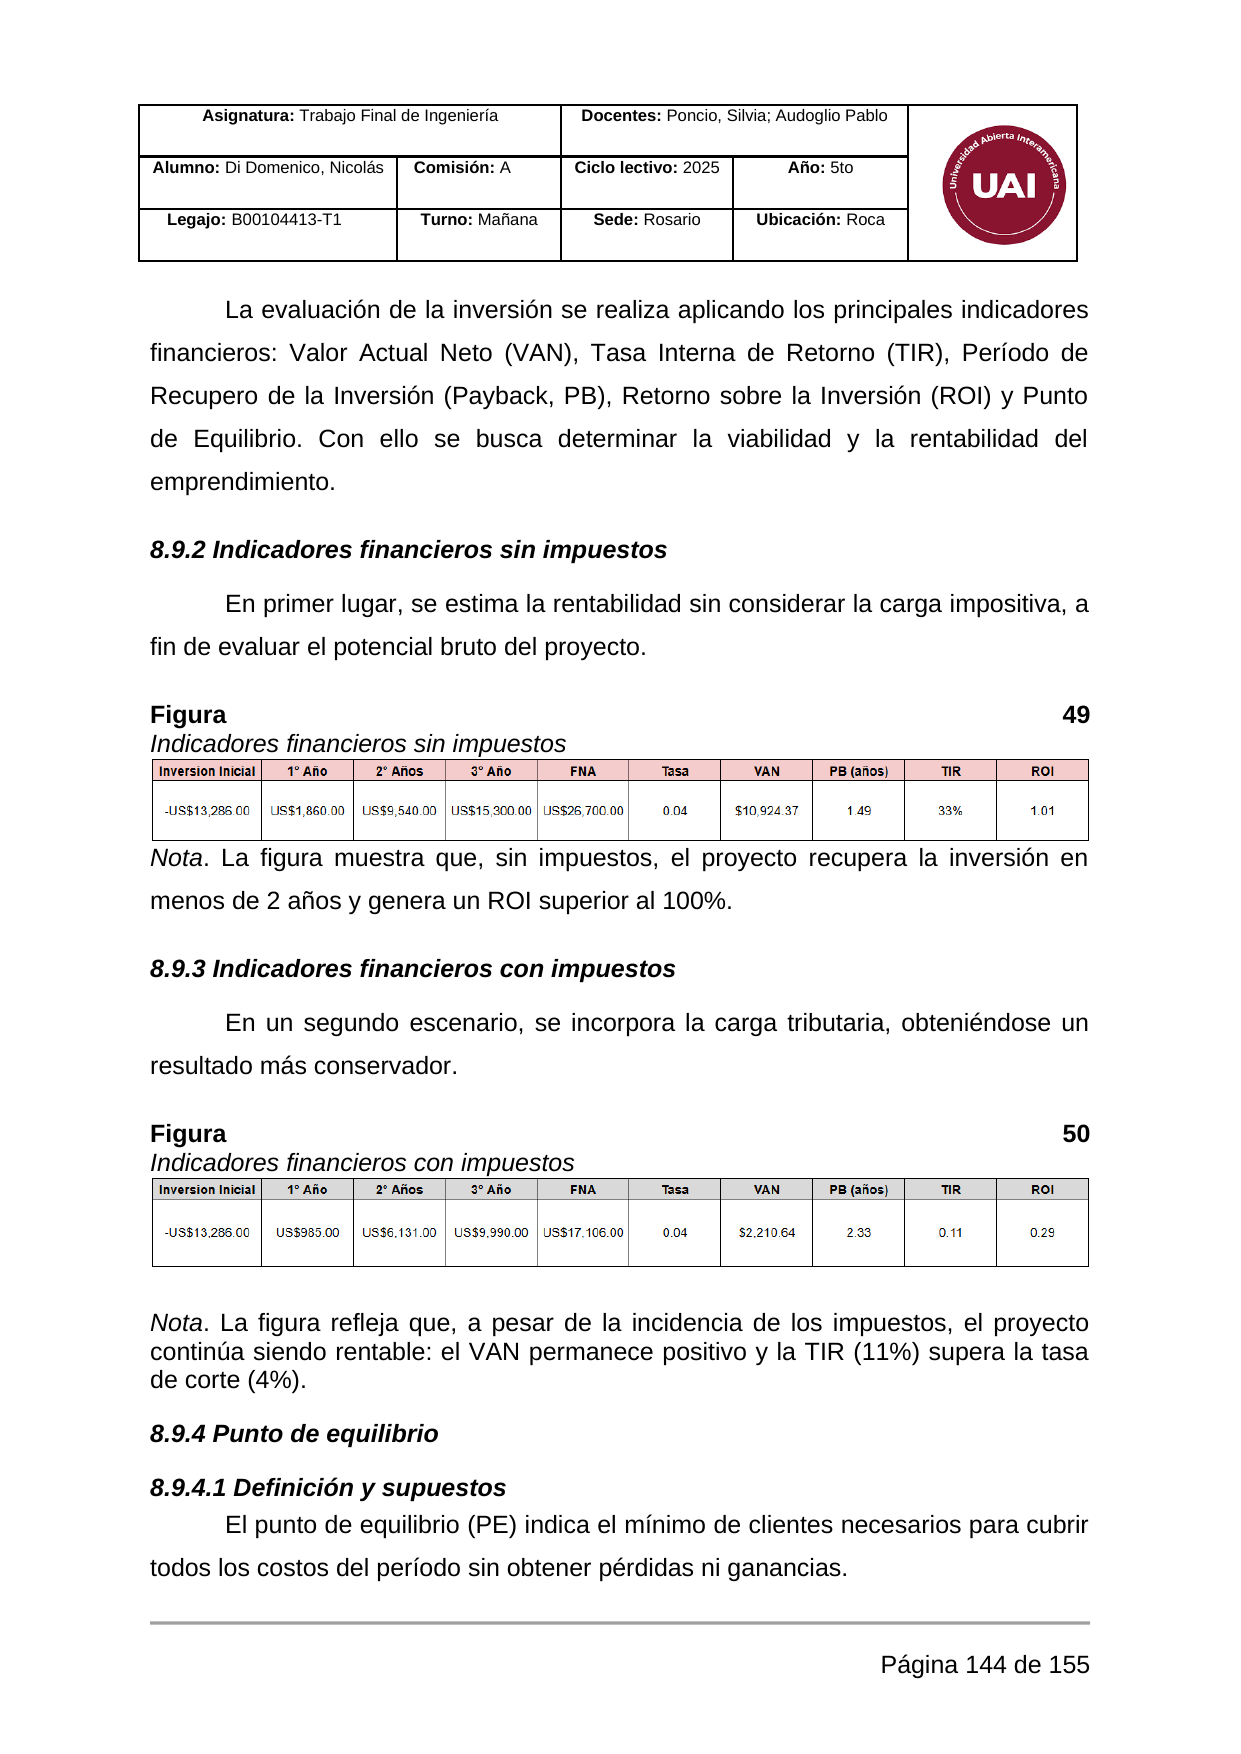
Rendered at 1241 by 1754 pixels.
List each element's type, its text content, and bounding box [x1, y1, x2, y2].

text La evaluación de la inversión se realiza aplicando los principales indicadores financieros: Valor Actual Neto (VAN), Tasa Interna de Retorno (TIR), Período de Recupero de la Inversión (Payback, PB), Retorno sobre la Inversión (ROI) y Punto de Equilibrio. Con ello se busca determinar la viabilidad y la rentabilidad del emprendimiento. [150, 150, 1090, 496]
subtitle 8.9.2 Indicadores financieros sin impuestos [150, 535, 1090, 564]
text Nota. La figura refleja que, a pesar de la incidencia de los impuestos, el proyecto continúa siendo rentable: el VAN permanece positivo y la TIR (11%) supera la tasa de corte (4%). [150, 1308, 1090, 1394]
text Figura 50 Indicadores financieros con impuestos [150, 1119, 1090, 1177]
picture [939, 118, 1068, 150]
text Figura 49 Indicadores financieros sin impuestos [150, 700, 1090, 757]
picture [150, 757, 1091, 844]
text Nota. La figura muestra que, sin impuestos, el proyecto recupera la inversión en menos de 2 años y genera un ROI superior al 100%. [150, 844, 1090, 915]
text El punto de equilibrio (PE) indica el mínimo de clientes necesarios para cubrir todos los costos del período sin obtener pérdidas ni ganancias. [150, 1510, 1090, 1582]
subtitle 8.9.4.1 Definición y supuestos [150, 1473, 1090, 1502]
subtitle 8.9.4 Punto de equilibrio [150, 1419, 1090, 1448]
picture [150, 1177, 1091, 1269]
text En primer lugar, se estima la rentabilidad sin considerar la carga impositiva, a fin de evaluar el potencial bruto del proyecto. [150, 589, 1090, 661]
subtitle 8.9.3 Indicadores financieros con impuestos [150, 954, 1090, 983]
text En un segundo escenario, se incorpora la carga tributaria, obteniéndose un resultado más conservador. [150, 1008, 1090, 1080]
